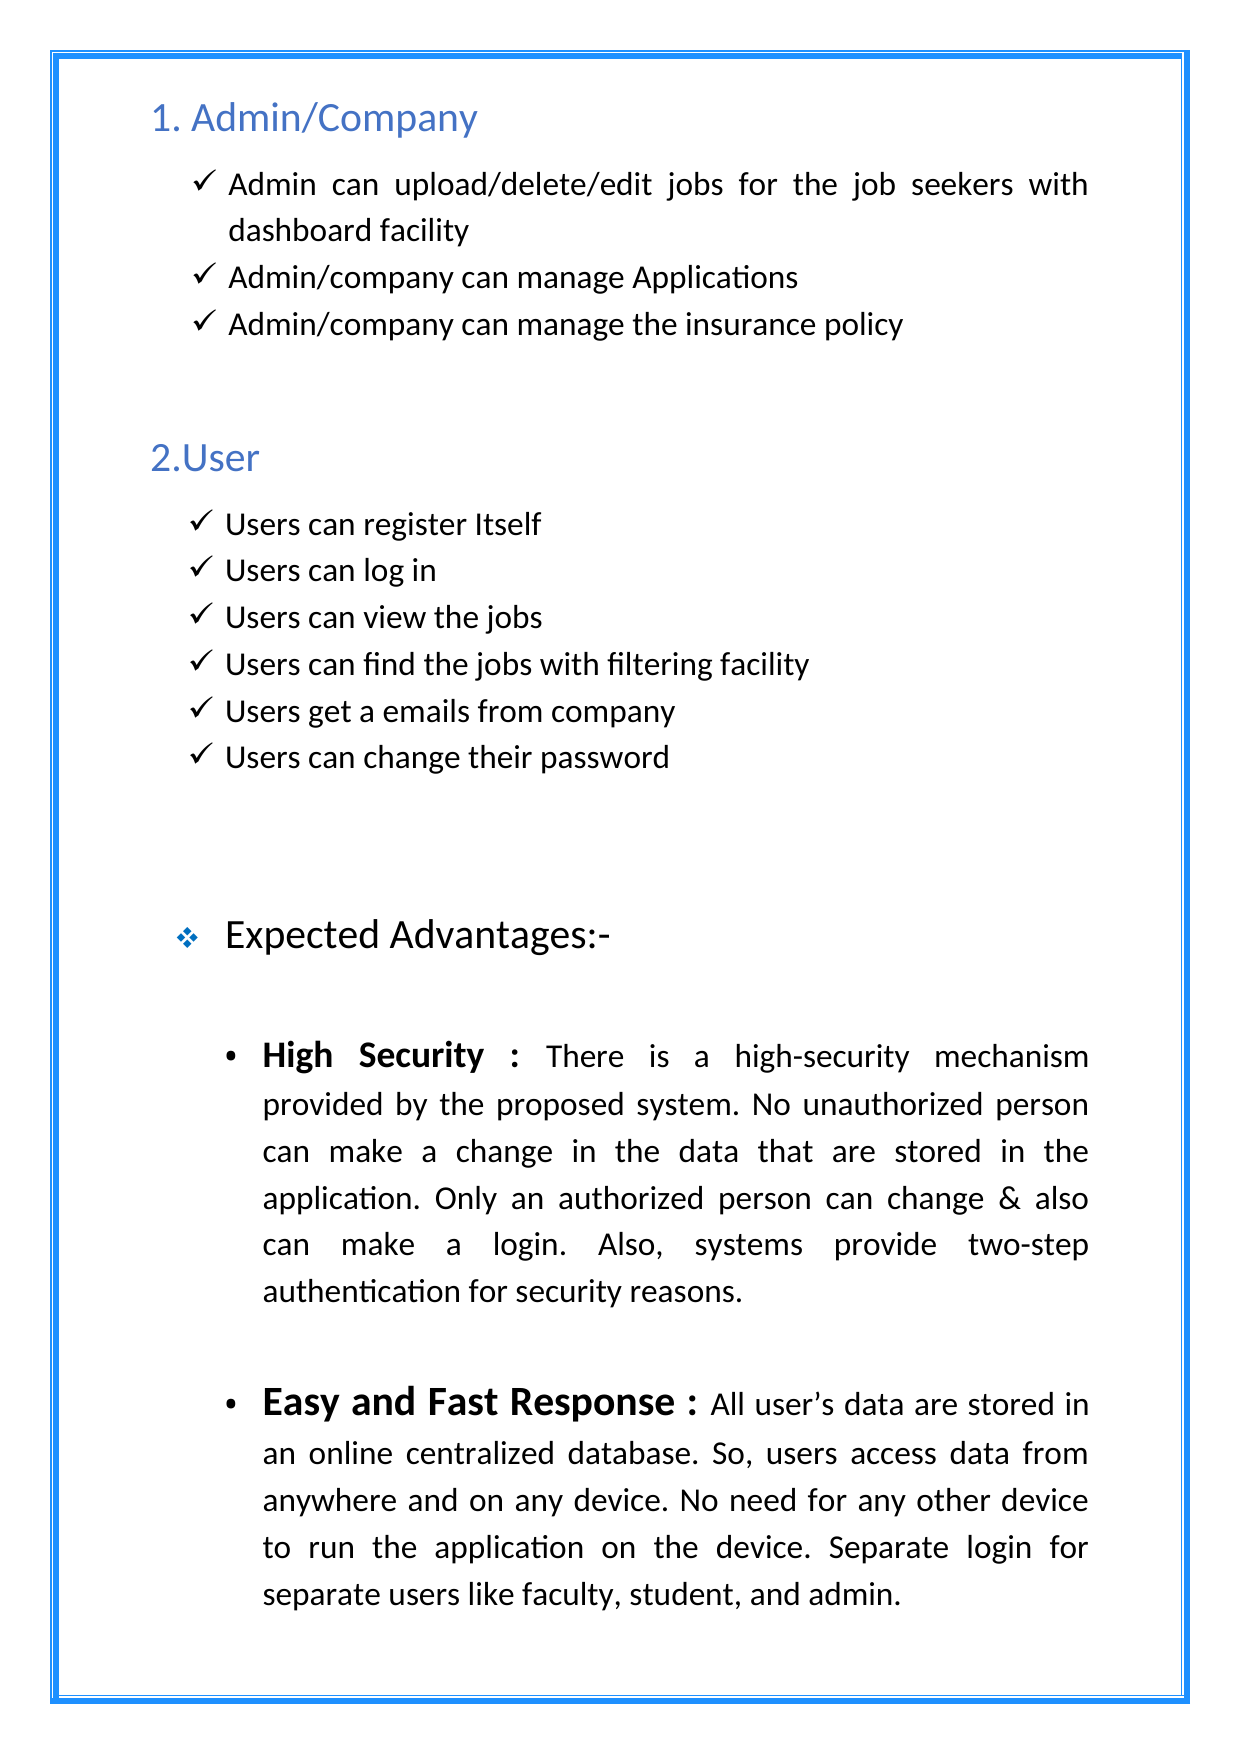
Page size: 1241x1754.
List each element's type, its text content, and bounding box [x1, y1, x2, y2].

list Admin/company can manage the insurance policy [191, 303, 1090, 343]
list Users can view the jobs [187, 596, 1090, 637]
list Admin can upload/delete/edit jobs for the job seekers with dashboard facility [191, 162, 1090, 250]
list Users get a emails from company [187, 690, 1090, 730]
text 1. Admin/Company [150, 91, 1090, 142]
list Easy and Fast Response : All user’s data are stored in an online centralized database. So, users access data from anywhere and on any device. No need for any other device to run the application on the device. Separate login for separate users like faculty, student, and admin. [225, 1375, 1090, 1613]
list Admin/company can manage Applications [191, 256, 1090, 297]
text 2.User [150, 431, 1090, 482]
list High Security : There is a high-security mechanism provided by the proposed system. No unauthorized person can make a change in the data that are stored in the application. Only an authorized person can change & also can make a login. Also, systems provide two-step authentication for security reasons. [225, 1031, 1090, 1311]
list Users can register Itself [187, 503, 1090, 543]
list Users can find the jobs with filtering facility [187, 643, 1090, 684]
list Users can log in [187, 549, 1090, 590]
list Users can change their password [187, 736, 1090, 777]
list Expected Advantages:- [187, 908, 1090, 959]
